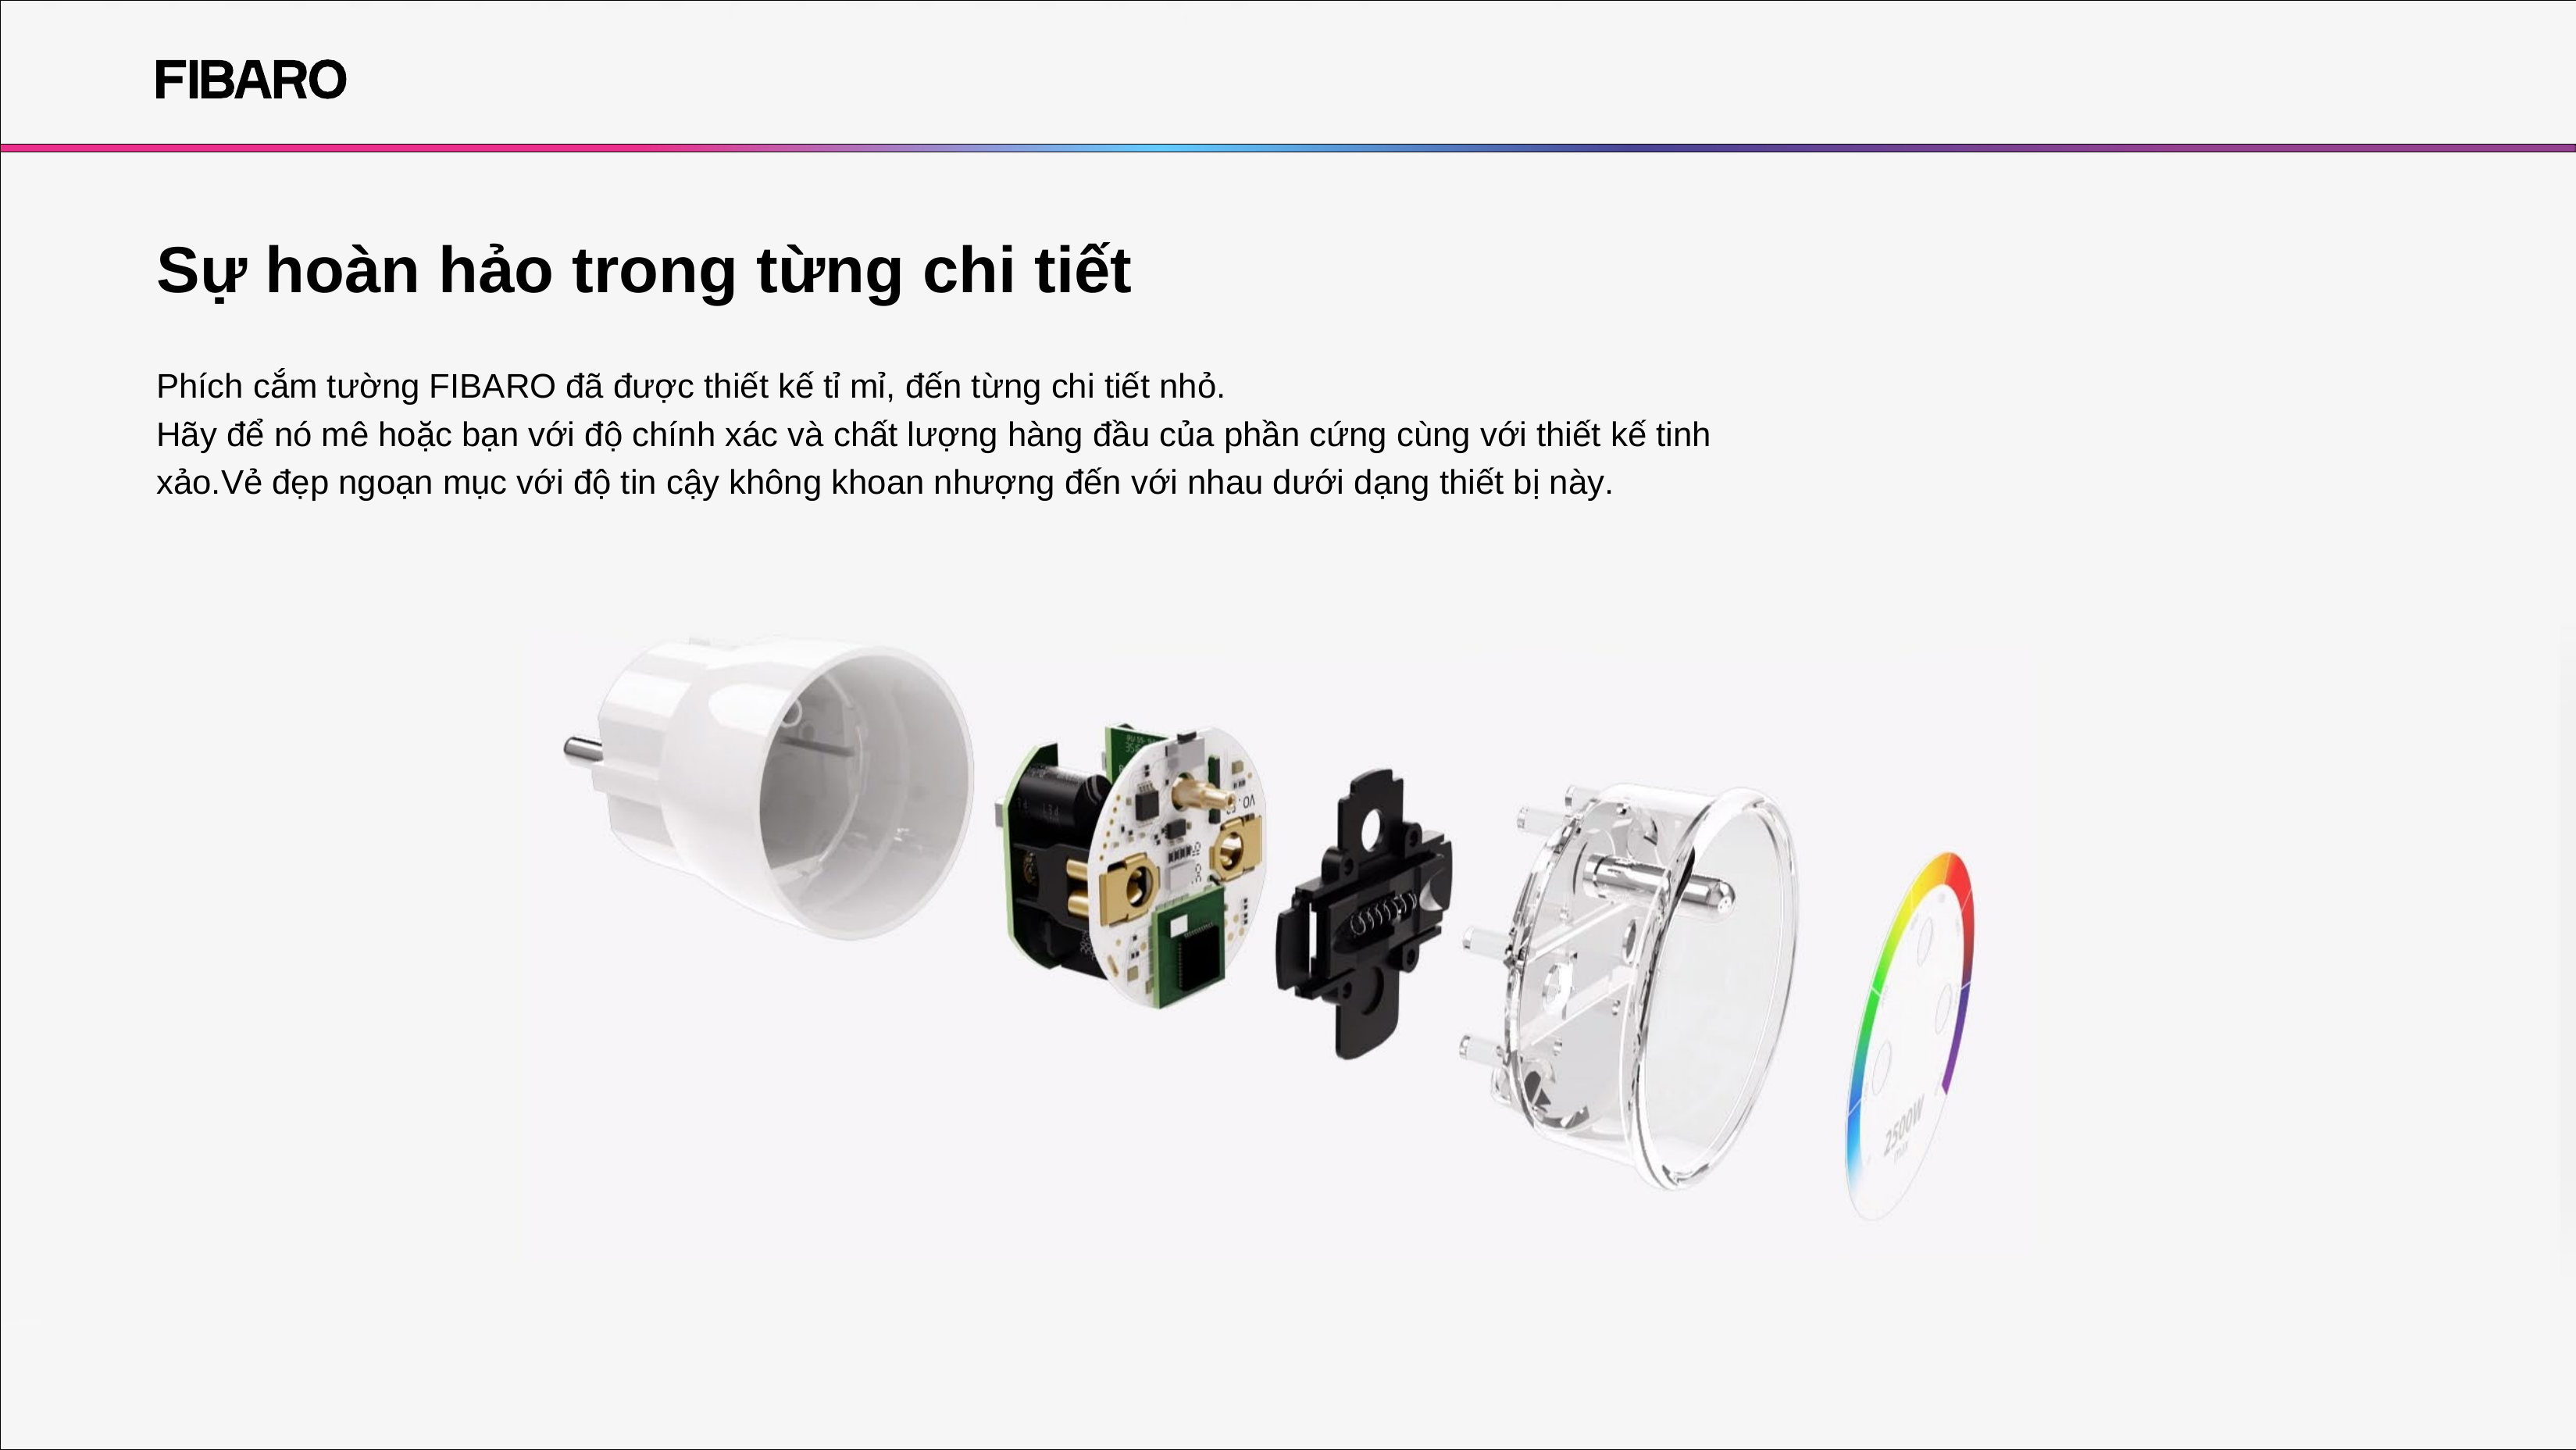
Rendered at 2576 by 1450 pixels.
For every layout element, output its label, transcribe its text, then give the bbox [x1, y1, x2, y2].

text Phích cắm tường FIBARO đã được thiết kế tỉ mỉ, đến từng chi tiết nhỏ. [156, 366, 2576, 405]
text Hãy để nó mê hoặc bạn với độ chính xác và chất lượng hàng đầu của phần cứng cùng với thiết kế tinh xảo.Vẻ đẹp ngoạn mục với độ tin cậy không khoan nhượng đến với nhau dưới dạng thiết bị này. [156, 414, 1784, 502]
subtitle Sự hoàn hảo trong từng chi tiết [156, 232, 2576, 306]
picture [1, 145, 2576, 152]
picture [1, 152, 2576, 1449]
picture [1, 1, 2576, 144]
